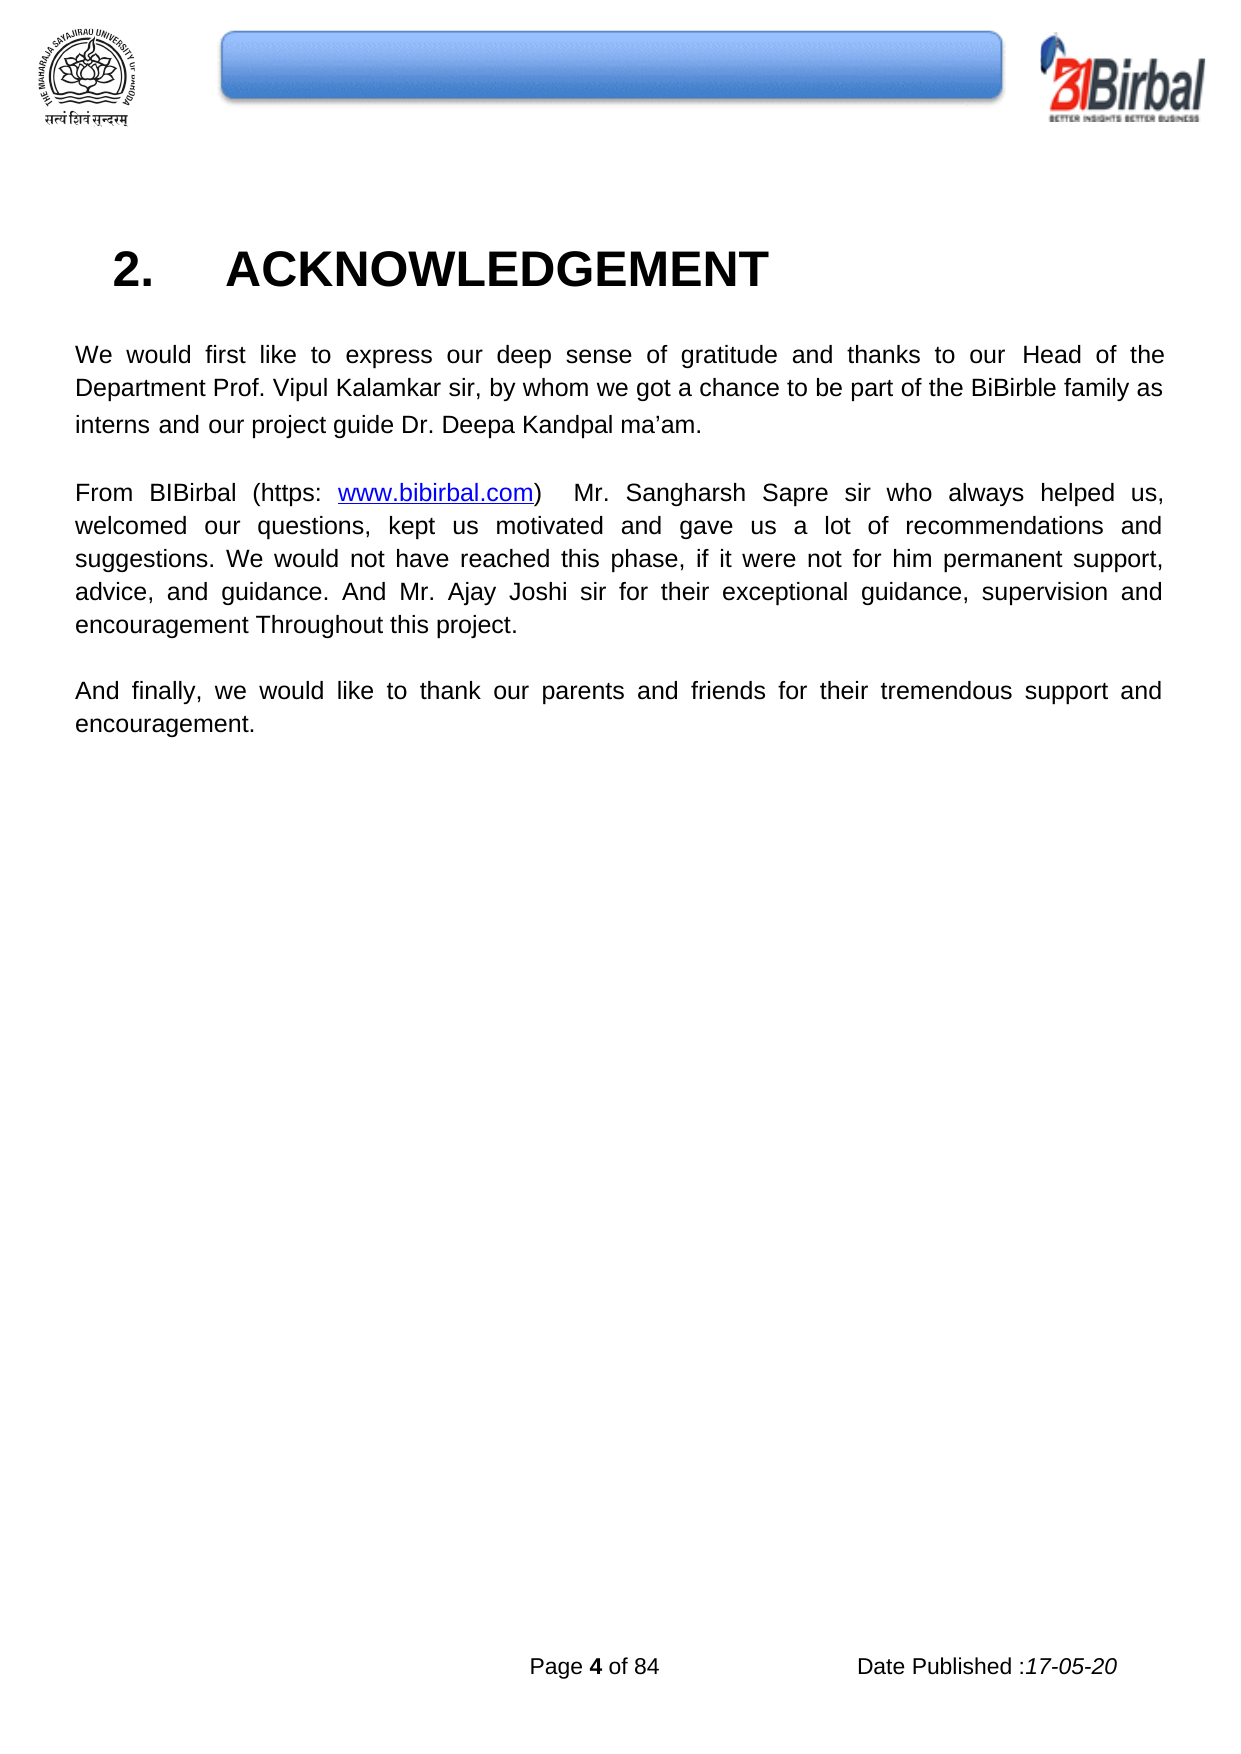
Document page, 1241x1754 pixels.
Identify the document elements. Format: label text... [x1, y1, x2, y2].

picture [213, 28, 1011, 110]
text From BIBirbal (https: www.bibirbal.com) Mr. Sangharsh Sapre sir who always helped us, welcomed our questions, kept us motivated and gave us a lot of recommendations and suggestions. We would not have reached this phase, if it were not for him permanent support, advice, and guidance. And Mr. Ajay Joshi sir for their exceptional guidance, supervision and encouragement Throughout this project. [75, 478, 1165, 639]
picture [1040, 32, 1205, 122]
picture [37, 28, 135, 126]
text And finally, we would like to thank our parents and friends for their tremendous support and encouragement. [75, 676, 1165, 738]
text We would first like to express our deep sense of gratitude and thanks to our Head of the Department Prof. Vipul Kalamkar sir, by whom we got a chance to be part of the BiBirble family as interns and our project guide Dr. Deepa Kandpal ma’am. [75, 340, 1165, 440]
subtitle ACKNOWLEDGEMENT [112, 239, 1165, 297]
